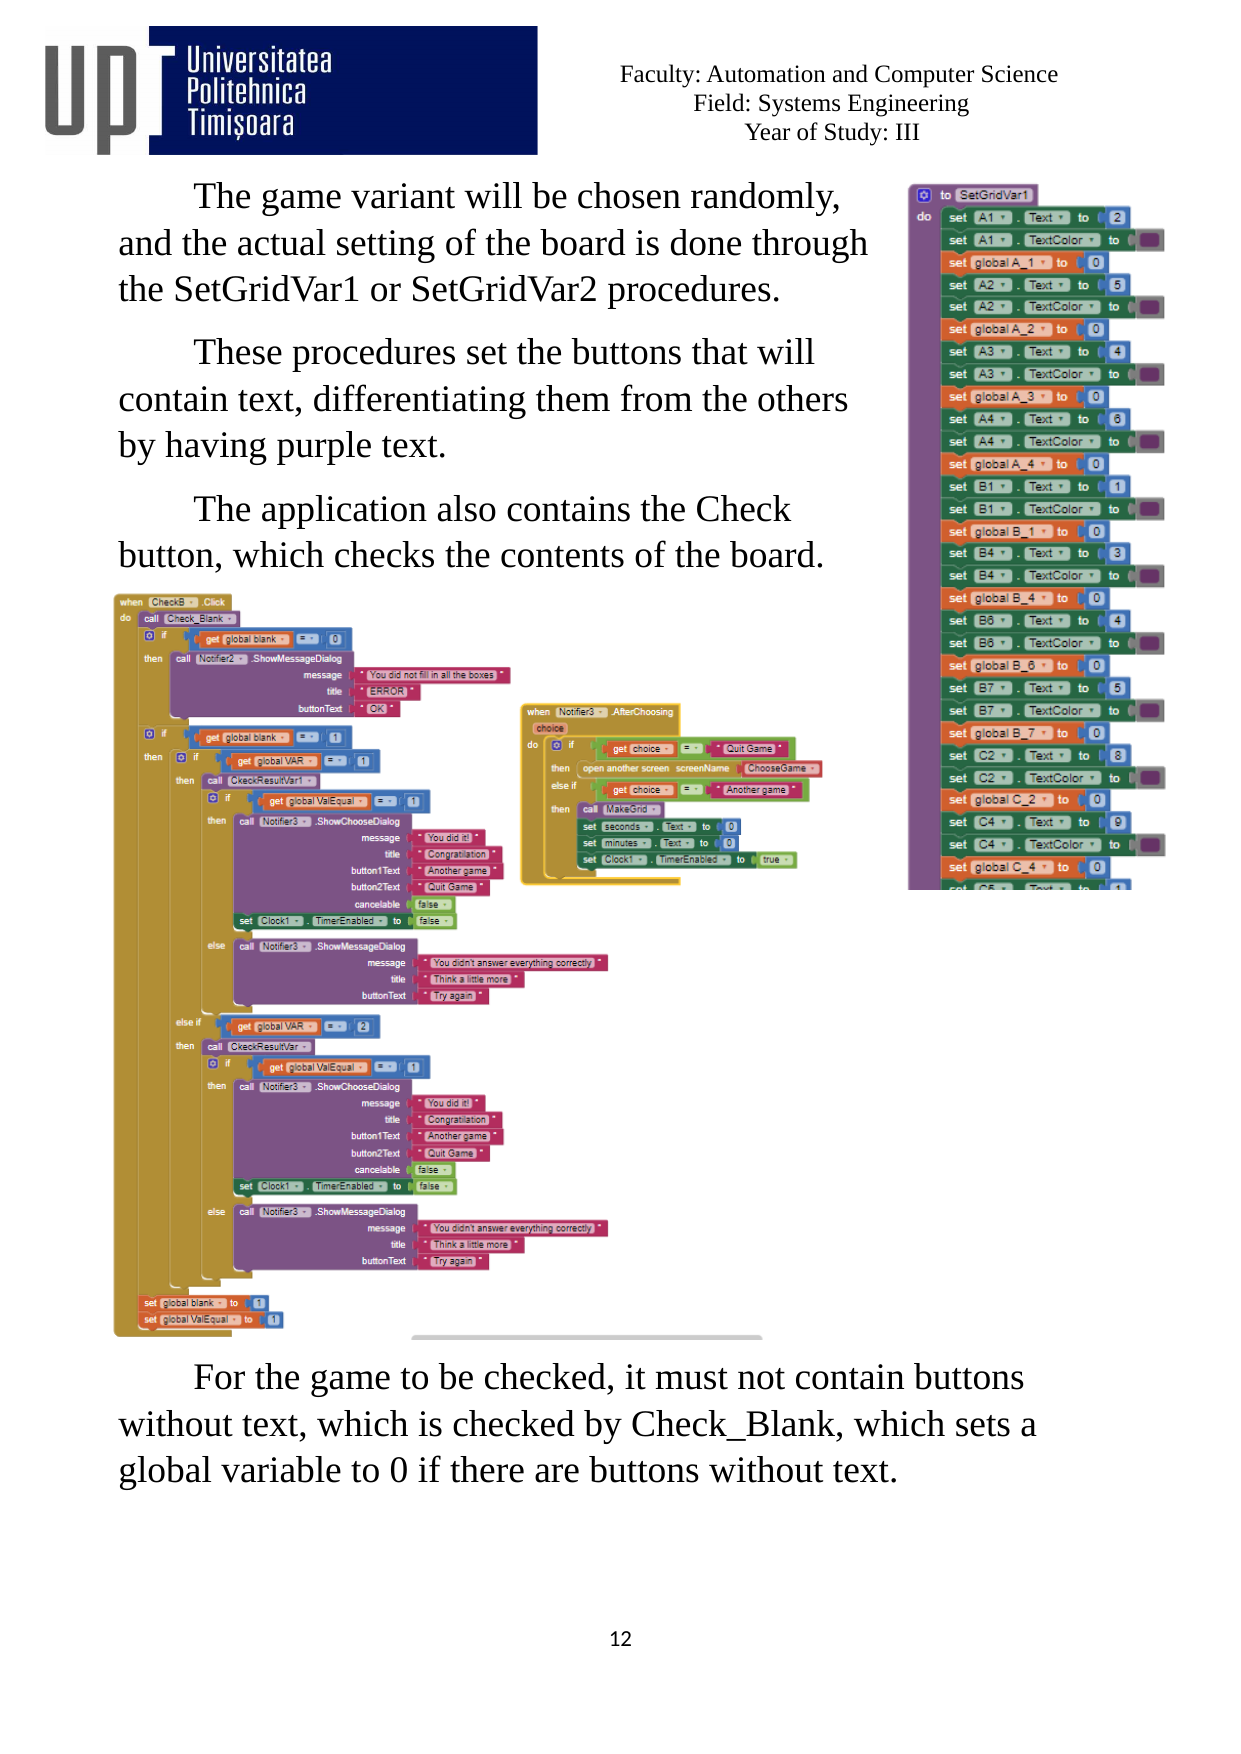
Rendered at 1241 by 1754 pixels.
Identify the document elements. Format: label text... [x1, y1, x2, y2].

text The application also contains the Check button, which checks the contents of the board. [118, 486, 903, 576]
text The game variant will be chosen randomly, and the actual setting of the board is done through the SetGridVar1 or SetGridVar2 procedures. [118, 173, 903, 309]
picture [45, 26, 538, 155]
text For the game to be checked, it must not contain buttons without text, which is checked by Check_Blank, which sets a global variable to 0 if there are buttons without text. [118, 1354, 1122, 1491]
picture [903, 173, 1177, 890]
text These procedures set the buttons that will contain text, differentiating them from the others by having purple text. [118, 330, 903, 466]
picture [108, 584, 823, 1340]
